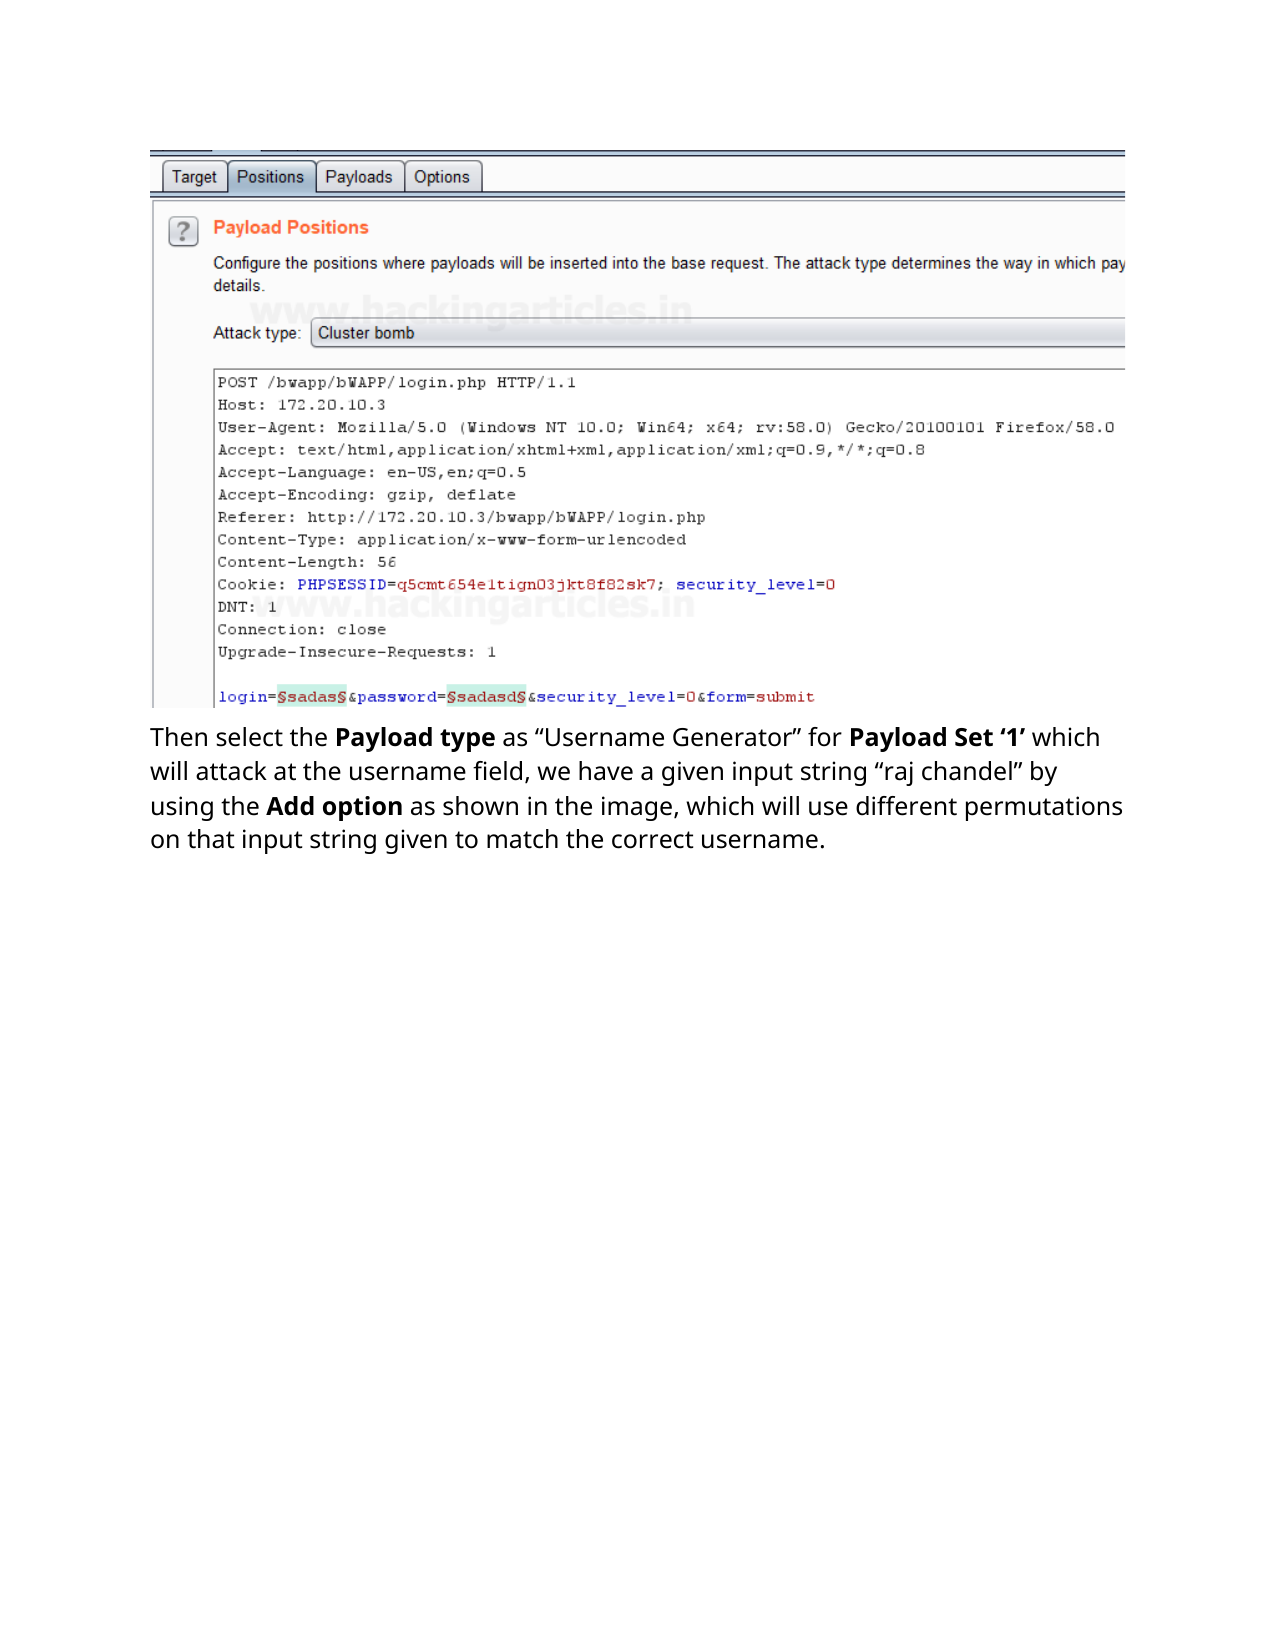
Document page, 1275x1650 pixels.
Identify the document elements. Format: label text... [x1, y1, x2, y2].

picture [150, 150, 1125, 708]
text Then select the Payload type as “Username Generator” for Payload Set ‘1’ which will attack at the username field, we have a given input string “raj chandel” by using the Add option as shown in the image, which will use different permutations on that input string given to match the correct username. [150, 720, 1125, 856]
